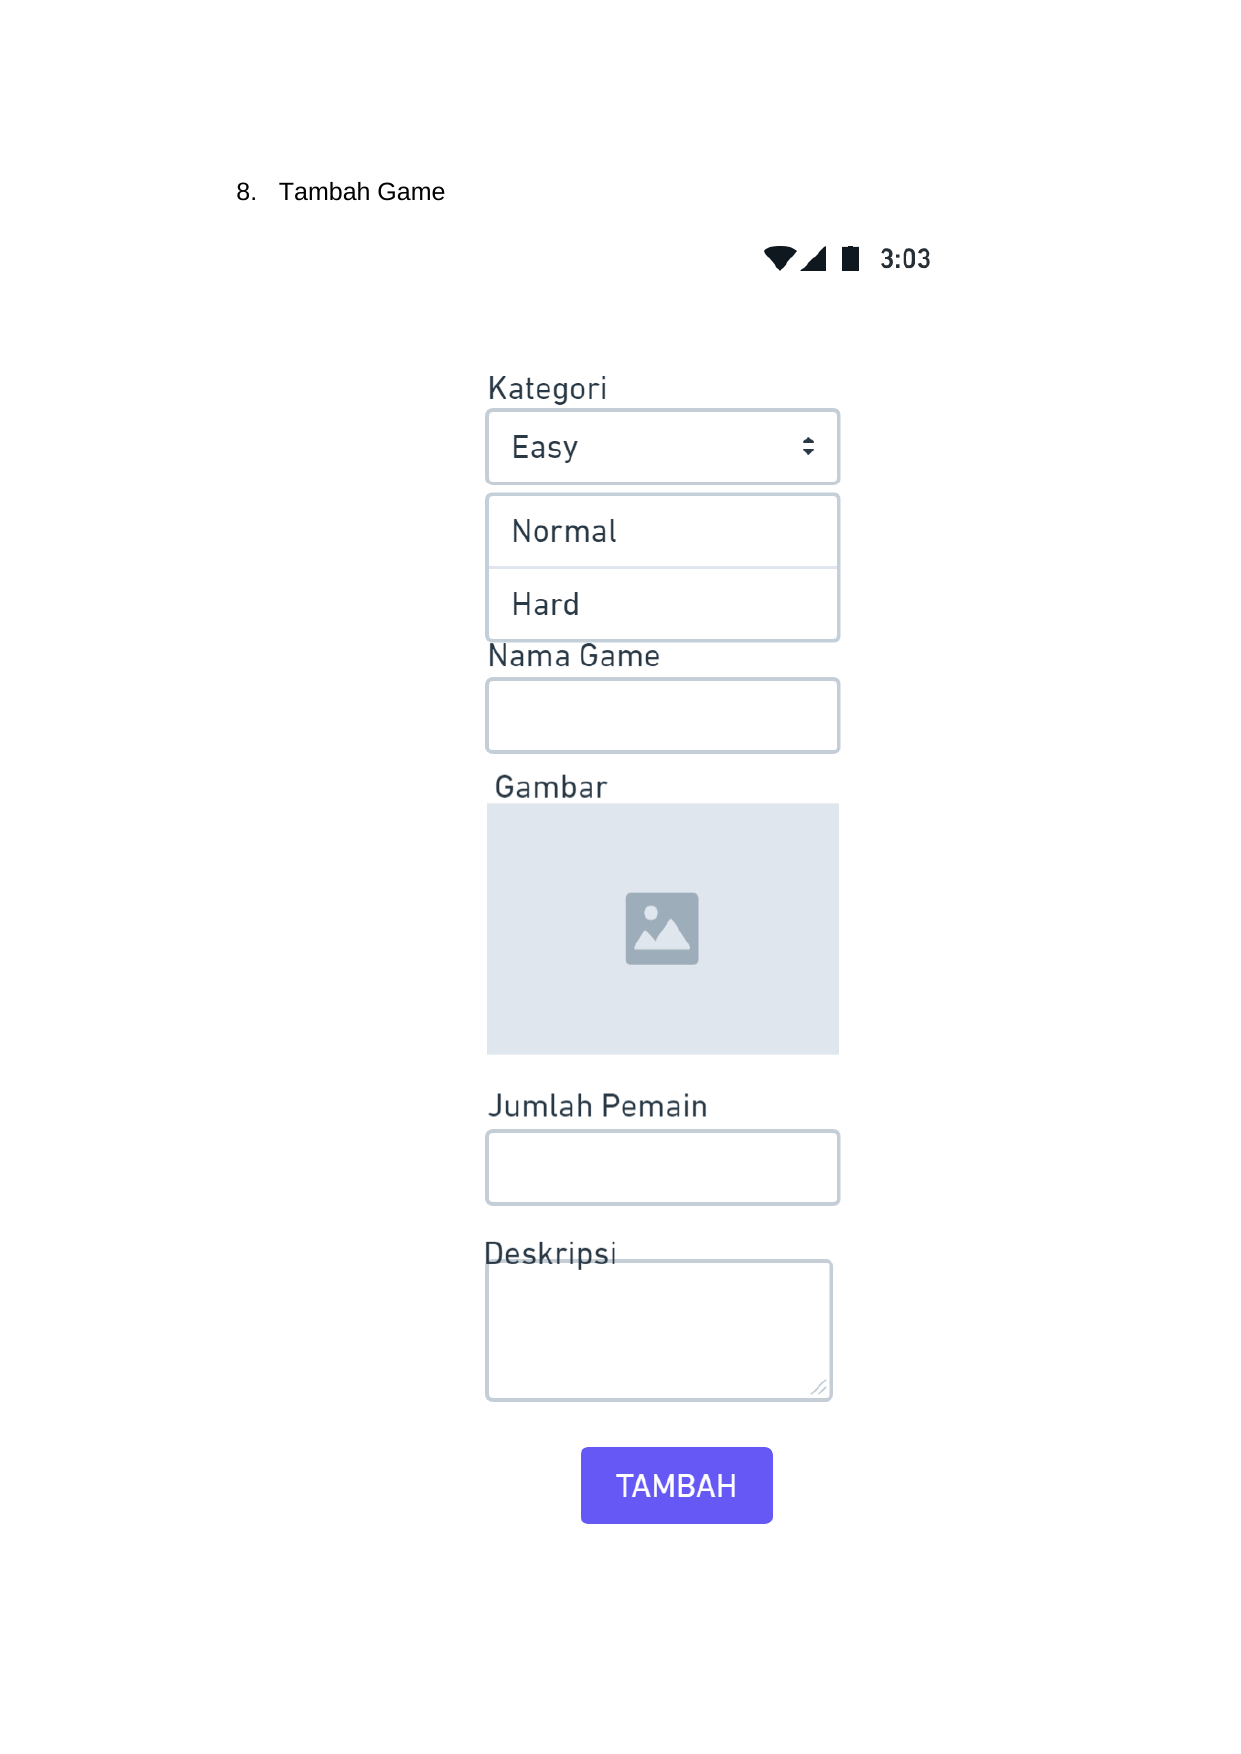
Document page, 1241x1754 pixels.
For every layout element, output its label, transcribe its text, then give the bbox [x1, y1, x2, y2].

picture [311, 237, 970, 1553]
list Tambah Game [236, 177, 1063, 206]
